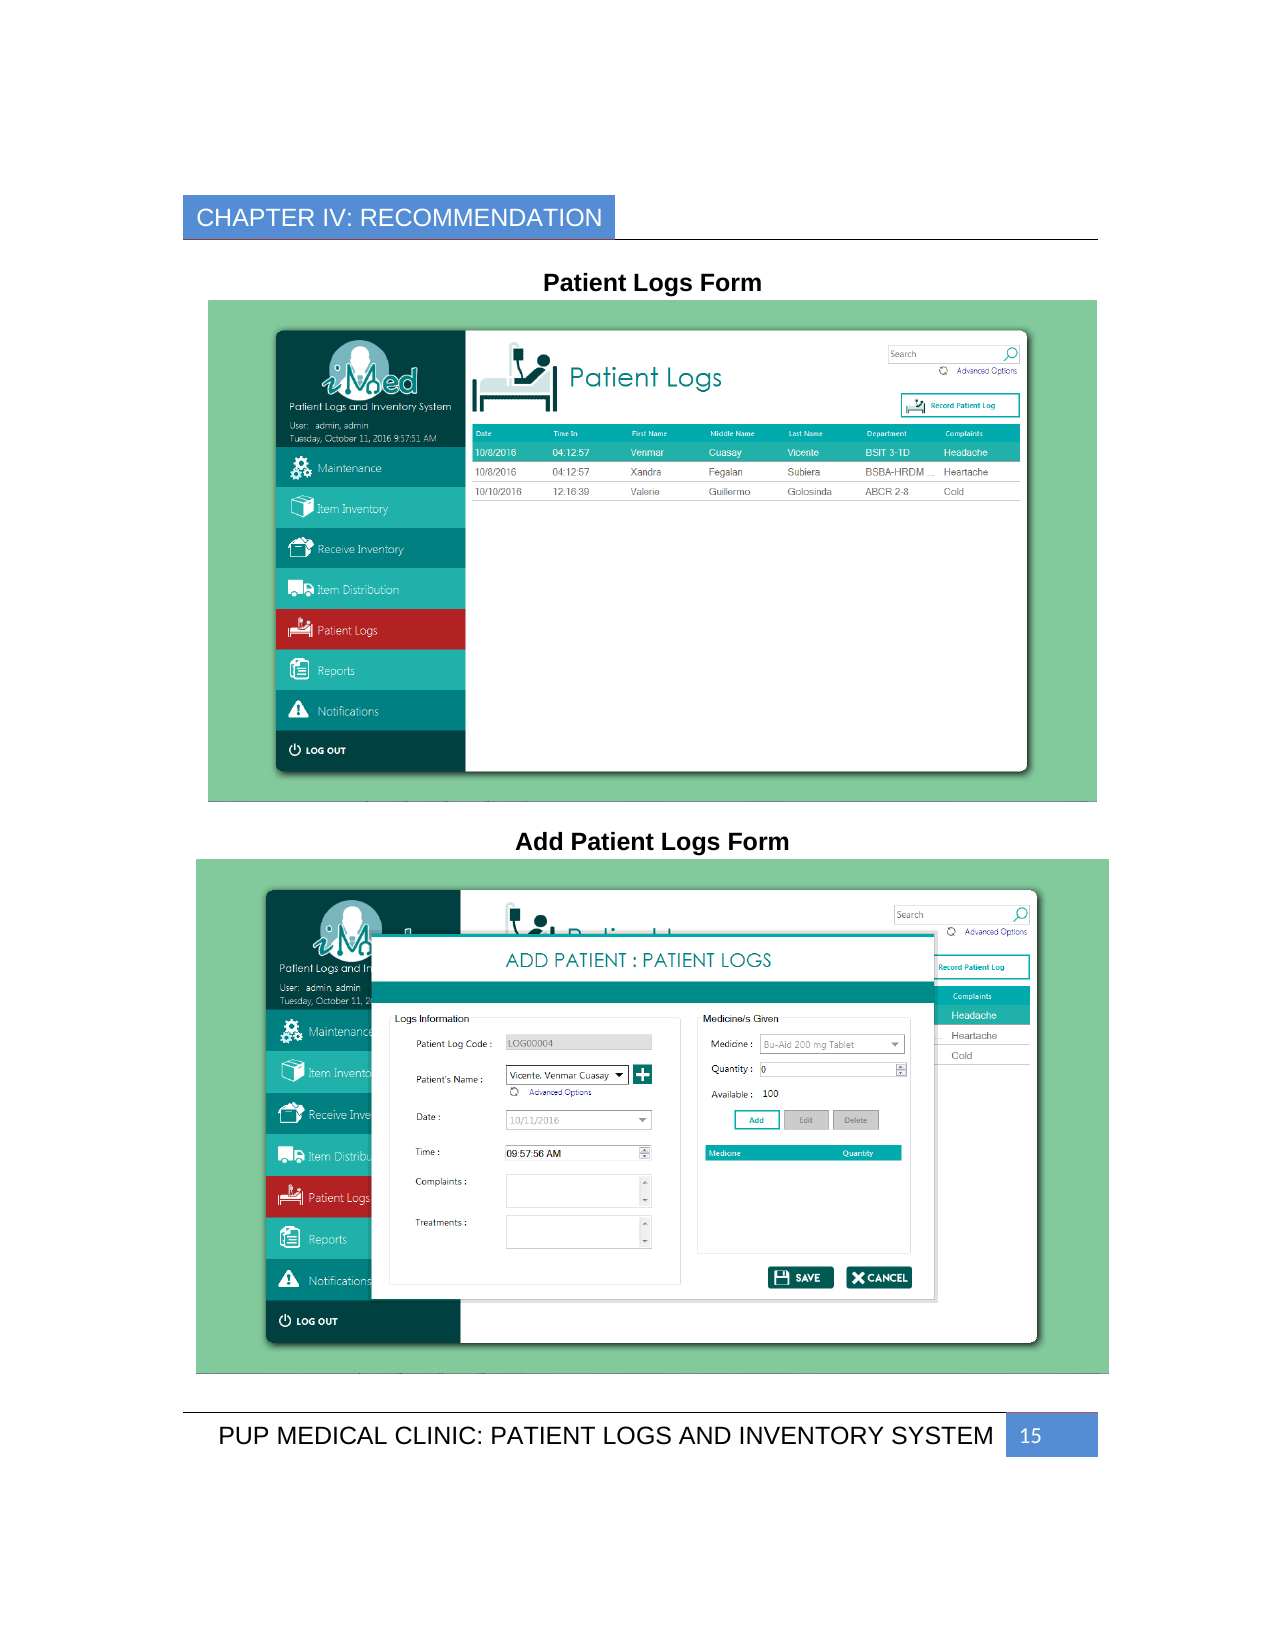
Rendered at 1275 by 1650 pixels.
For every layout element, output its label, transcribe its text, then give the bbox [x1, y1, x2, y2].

picture [196, 859, 1109, 1374]
picture [208, 300, 1097, 802]
